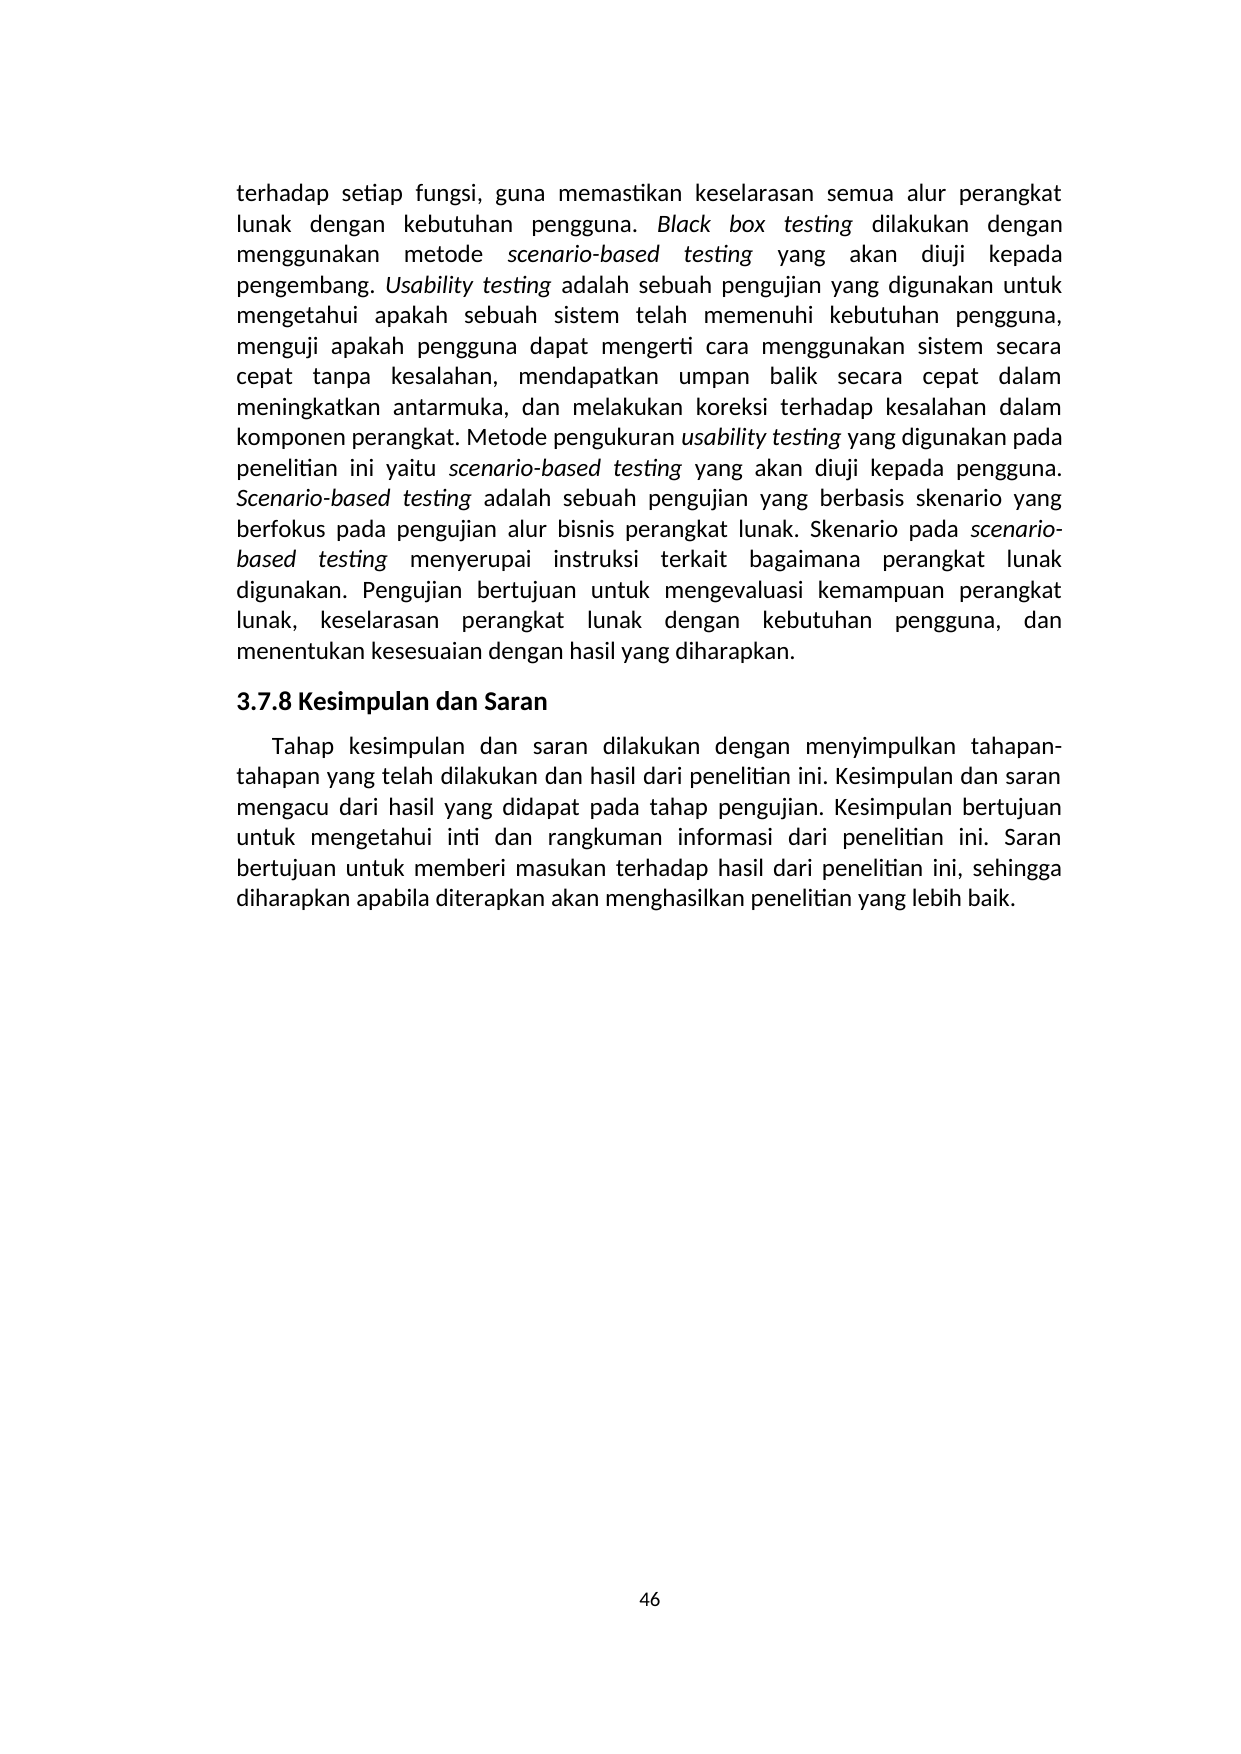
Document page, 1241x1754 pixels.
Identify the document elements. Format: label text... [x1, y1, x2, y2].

subtitle Kesimpulan dan Saran [236, 684, 1063, 717]
text Tahap kesimpulan dan saran dilakukan dengan menyimpulkan tahapan-tahapan yang telah dilakukan dan hasil dari penelitian ini. Kesimpulan dan saran mengacu dari hasil yang didapat pada tahap pengujian. Kesimpulan bertujuan untuk mengetahui inti dan rangkuman informasi dari penelitian ini. Saran bertujuan untuk memberi masukan terhadap hasil dari penelitian ini, sehingga diharapkan apabila diterapkan akan menghasilkan penelitian yang lebih baik. [236, 730, 1063, 913]
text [236, 177, 1063, 666]
